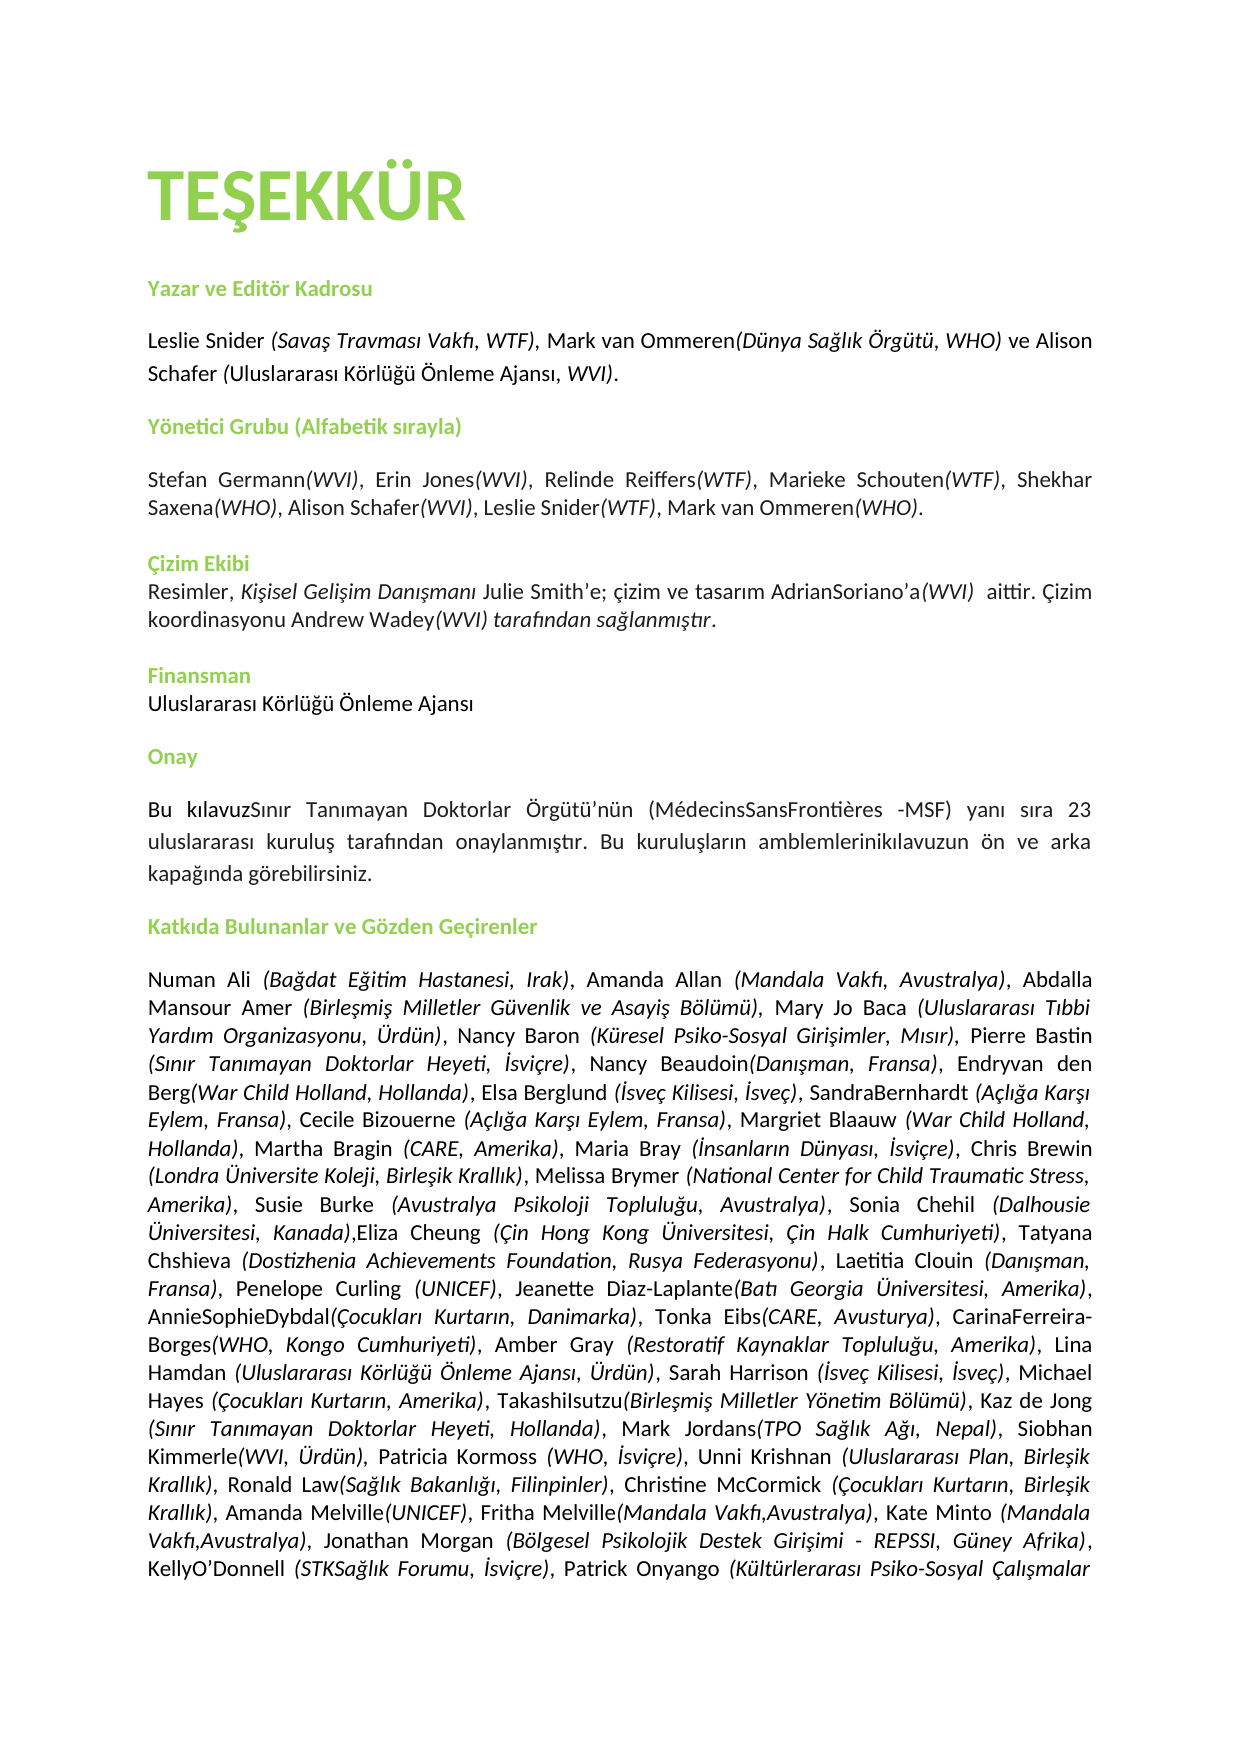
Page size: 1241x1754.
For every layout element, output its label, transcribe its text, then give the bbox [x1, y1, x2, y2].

text Bu kılavuzSınır Tanımayan Doktorlar Örgütü’nün (MédecinsSansFrontières -MSF) yanı sıra 23 uluslararası kuruluş tarafından onaylanmıştır. Bu kuruluşların amblemlerinikılavuzun ön ve arka kapağında görebilirsiniz. [148, 795, 1093, 887]
text Leslie Snider (Savaş Travması Vakfı, WTF), Mark van Ommeren(Dünya Sağlık Örgütü, WHO) ve Alison Schafer (Uluslararası Körlüğü Önleme Ajansı, WVI). [148, 327, 1093, 387]
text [148, 966, 1093, 1582]
text TEŞEKKÜR [148, 148, 1093, 239]
text Yazar ve Editör Kadrosu [148, 274, 1093, 302]
text Stefan Germann(WVI), Erin Jones(WVI), Relinde Reiffers(WTF), Marieke Schouten(WTF), Shekhar Saxena(WHO), Alison Schafer(WVI), Leslie Snider(WTF), Mark van Ommeren(WHO). [148, 465, 1093, 521]
text Resimler, Kişisel Gelişim Danışmanı Julie Smith’e; çizim ve tasarım AdrianSoriano’a(WVI) aittir. Çizim koordinasyonu Andrew Wadey(WVI) tarafından sağlanmıştır. [148, 577, 1093, 633]
text Katkıda Bulunanlar ve Gözden Geçirenler [148, 912, 1093, 941]
text Uluslararası Körlüğü Önleme Ajansı [148, 689, 1093, 717]
text Onay [148, 742, 1093, 770]
text Finansman [148, 661, 1093, 689]
text Yönetici Grubu (Alfabetik sırayla) [148, 412, 1093, 440]
text Çizim Ekibi [148, 549, 1093, 577]
